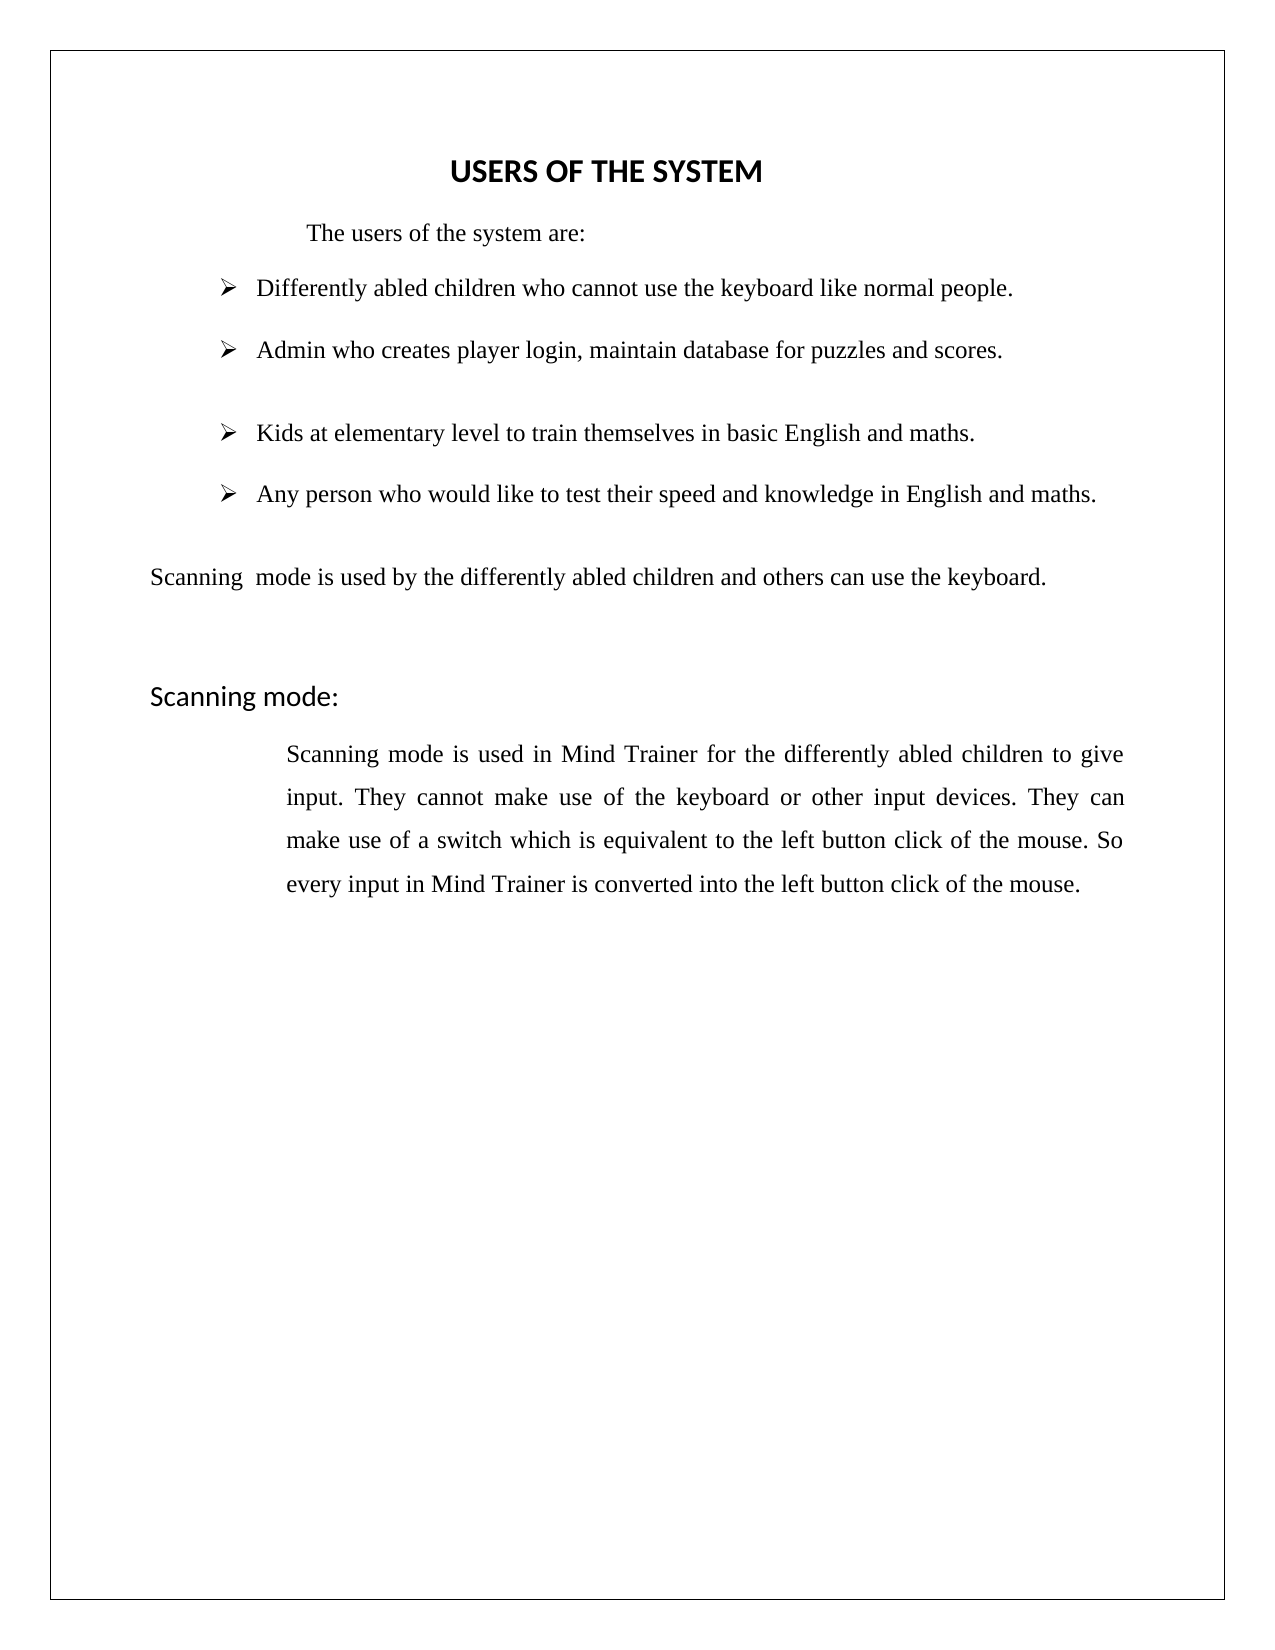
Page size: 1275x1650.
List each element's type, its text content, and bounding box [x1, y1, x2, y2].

list Any person who would like to test their speed and knowledge in English and maths. [219, 479, 1125, 508]
list Kids at elementary level to train themselves in basic English and maths. [219, 418, 1125, 446]
list Scanning mode is used in Mind Trainer for the differently abled children to give input. They cannot make use of the keyboard or other input devices. They can make use of a switch which is equivalent to the left button click of the mouse. So every input in Mind Trainer is converted into the left button click of the mouse. [286, 739, 1125, 897]
list Differently abled children who cannot use the keyboard like normal people. [219, 273, 1125, 302]
text The users of the system are: [150, 218, 1125, 246]
list Admin who creates player login, maintain database for puzzles and scores. [219, 335, 1125, 364]
text Scanning mode: [150, 678, 1125, 713]
text Scanning mode is used by the differently abled children and others can use the keyboard. [150, 562, 1125, 591]
text USERS OF THE SYSTEM [375, 150, 1125, 191]
